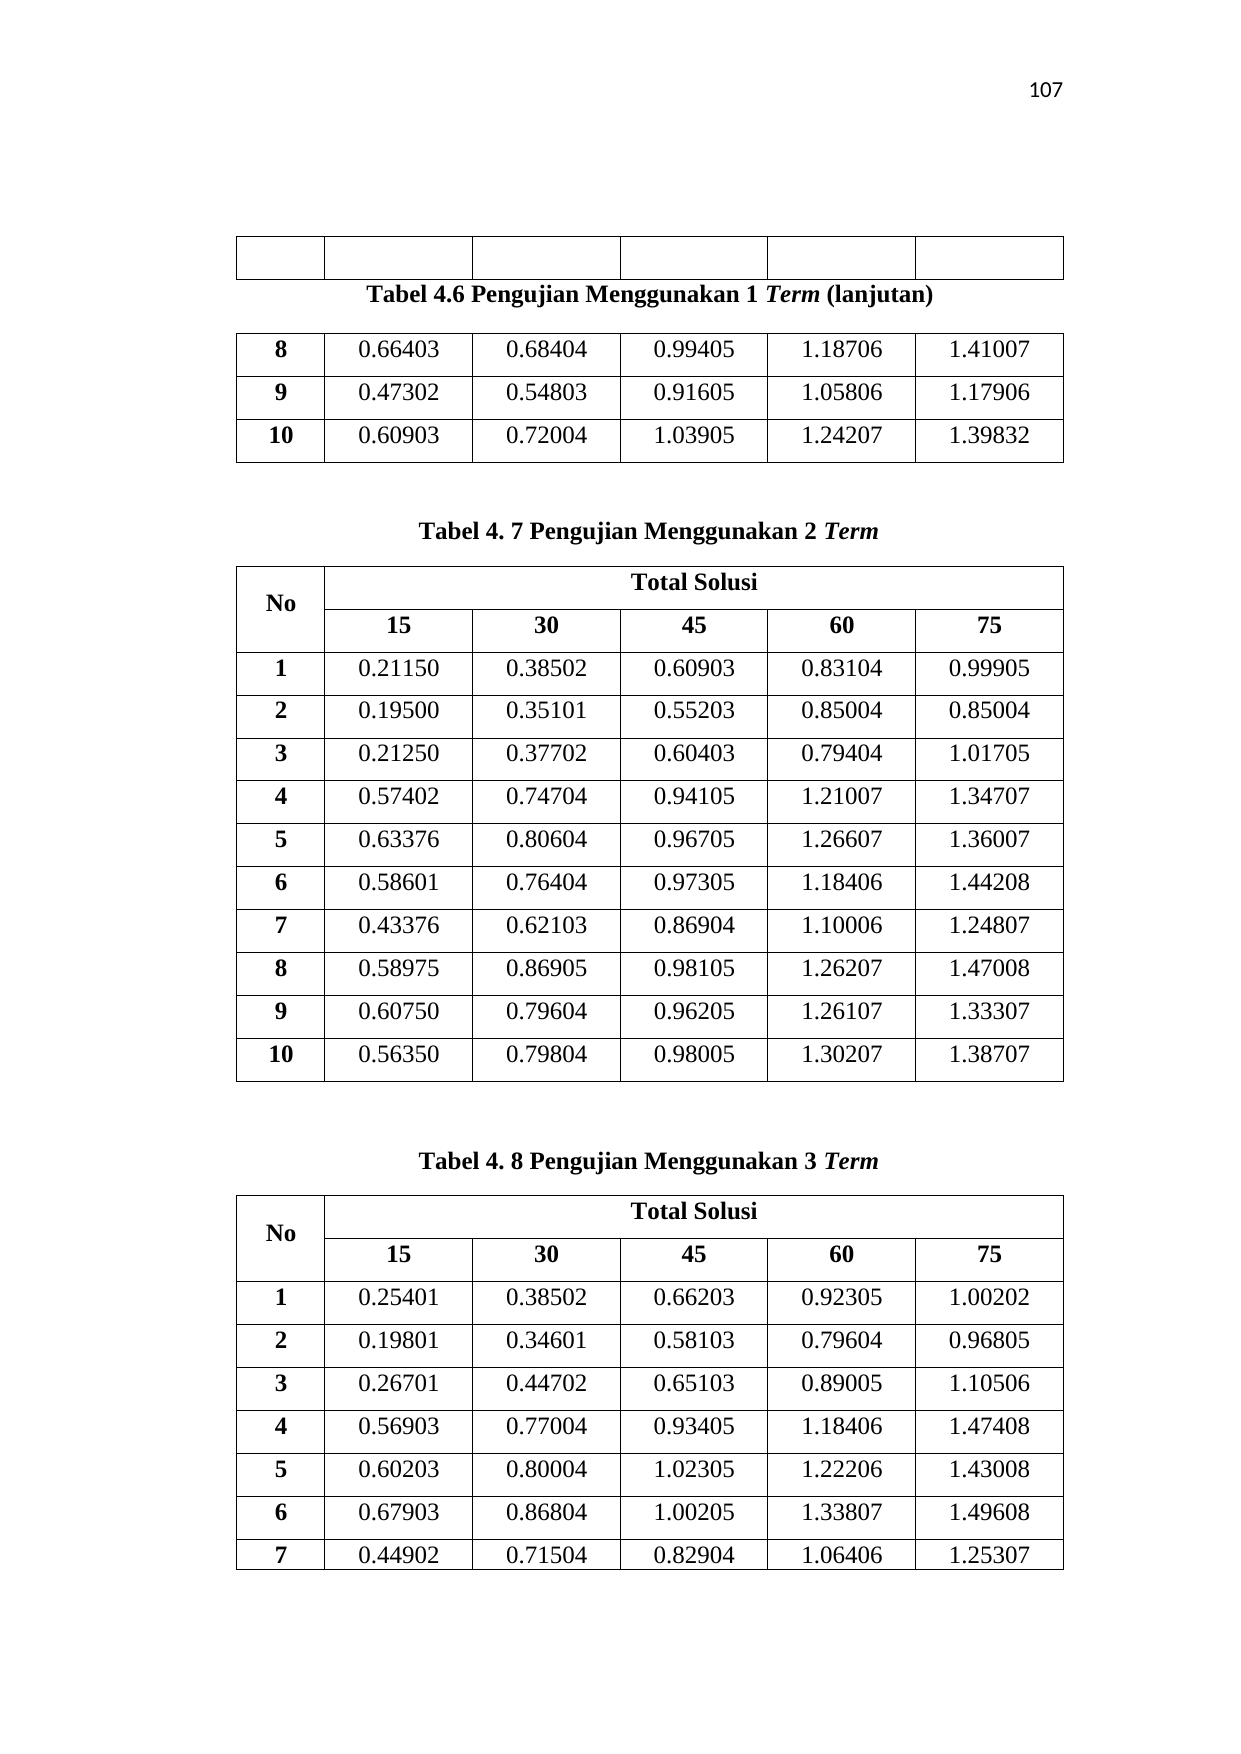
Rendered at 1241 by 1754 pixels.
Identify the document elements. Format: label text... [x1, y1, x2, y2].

table_cell 0.60750 [325, 996, 472, 1038]
table_header No [237, 567, 324, 652]
table_cell 0.55203 [621, 696, 767, 737]
table_header No [237, 1196, 324, 1281]
table_cell 0.38502 [473, 653, 620, 694]
table_cell 0.44902 [325, 1540, 472, 1568]
table_cell 0.86804 [473, 1497, 620, 1539]
table_cell 1.18406 [768, 867, 915, 909]
table_cell 0.76404 [473, 867, 620, 909]
table_cell 1.10006 [768, 910, 915, 952]
table_cell 2 [237, 696, 324, 737]
table_cell 9 [237, 996, 324, 1038]
table_cell 0.96805 [916, 1325, 1063, 1367]
table_cell 0.83104 [768, 653, 915, 694]
table_cell 10 [237, 420, 324, 462]
table_cell 75 [916, 1239, 1063, 1281]
table_cell 0.60403 [621, 739, 767, 780]
table_cell 1.03905 [621, 420, 767, 462]
table_cell 1.00205 [621, 1497, 767, 1539]
table_cell 30 [473, 1239, 620, 1281]
table_cell 1.01705 [916, 739, 1063, 780]
table_cell 45 [621, 610, 767, 652]
table_cell 7 [237, 910, 324, 952]
table_header 0.66403 [325, 334, 472, 376]
table_cell 0.97305 [621, 867, 767, 909]
table_cell 0.59503 [473, 237, 620, 278]
table_cell 1.33807 [768, 1497, 915, 1539]
table_cell 0.54803 [473, 377, 620, 419]
table_cell 1 [237, 1282, 324, 1324]
table_cell 9 [237, 377, 324, 419]
table_cell 0.19500 [325, 696, 472, 737]
table_cell 2 [237, 1325, 324, 1367]
text Tabel 4. 8 Pengujian Menggunakan 3 Term [236, 1146, 1063, 1174]
table_cell 1.33307 [916, 996, 1063, 1038]
table_cell 8 [237, 953, 324, 995]
text Tabel 4. 7 Pengujian Menggunakan 2 Term [236, 516, 1063, 545]
table_cell 30 [473, 610, 620, 652]
table_cell 1.39832 [916, 420, 1063, 462]
table_cell 1.47008 [916, 953, 1063, 995]
table_cell 0.77004 [473, 1411, 620, 1453]
table_cell 7 [237, 237, 324, 278]
table_cell 1.43008 [916, 1454, 1063, 1496]
table_cell 1.34707 [916, 781, 1063, 823]
table_cell 0.37702 [473, 739, 620, 780]
table_cell 0.44702 [473, 1368, 620, 1410]
table_cell 0.94105 [621, 781, 767, 823]
table_cell 1.00202 [916, 1282, 1063, 1324]
table_cell 0.82904 [621, 1540, 767, 1568]
table_cell 0.79404 [768, 739, 915, 780]
table_cell 0.57402 [325, 781, 472, 823]
table_header 8 [237, 334, 324, 376]
table_cell 0.93405 [621, 1411, 767, 1453]
table_cell 1.21007 [768, 781, 915, 823]
table_cell 0.25401 [325, 1282, 472, 1324]
table_cell 1.24807 [916, 910, 1063, 952]
table_cell 0.43376 [325, 910, 472, 952]
table_cell 0.74704 [473, 781, 620, 823]
table_cell 1 [237, 653, 324, 694]
table_cell 0.21250 [325, 739, 472, 780]
table_cell 4 [237, 1411, 324, 1453]
table_cell 3 [237, 1368, 324, 1410]
table_cell 0.79604 [473, 996, 620, 1038]
table_cell 1.47408 [916, 1411, 1063, 1453]
table_header 0.99405 [621, 334, 767, 376]
table_cell 0.60903 [621, 653, 767, 694]
table_header 1.41007 [916, 334, 1063, 376]
table_cell 15 [325, 1239, 472, 1281]
table_cell 4 [237, 781, 324, 823]
table_cell 1.22206 [768, 1454, 915, 1496]
table_cell 0.58103 [621, 1325, 767, 1367]
table_cell 0.19801 [325, 1325, 472, 1367]
table_cell 1.26207 [768, 953, 915, 995]
table_cell 0.63376 [325, 824, 472, 866]
table_cell 1.07406 [768, 237, 915, 278]
table_cell 1.21807 [916, 237, 1063, 278]
table_cell 0.66203 [621, 1282, 767, 1324]
table_cell 0.58975 [325, 953, 472, 995]
table_header Total Solusi [325, 1196, 1063, 1238]
table_cell 1.49608 [916, 1497, 1063, 1539]
table_cell 0.80004 [473, 1454, 620, 1496]
table_cell 0.96705 [621, 824, 767, 866]
text Tabel 4.6 Pengujian Menggunakan 1 Term (lanjutan) [236, 280, 1063, 308]
table_cell 0.67903 [325, 1497, 472, 1539]
table_cell 60 [768, 1239, 915, 1281]
table_cell 1.24207 [768, 420, 915, 462]
table_cell 3 [237, 739, 324, 780]
table_header Total Solusi [325, 567, 1063, 609]
table_cell 1.30207 [768, 1039, 915, 1081]
table_cell 0.79604 [768, 1325, 915, 1367]
table_cell 15 [325, 610, 472, 652]
table_cell 0.72004 [473, 420, 620, 462]
table_cell 0.65103 [621, 1368, 767, 1410]
table_cell 0.85004 [916, 696, 1063, 737]
table_cell 0.86904 [621, 910, 767, 952]
table_cell 0.89005 [768, 1368, 915, 1410]
table_cell 0.98005 [621, 1039, 767, 1081]
table_cell 0.92305 [768, 1282, 915, 1324]
table_cell 7 [237, 1540, 324, 1568]
table_cell 60 [768, 610, 915, 652]
table_cell 0.62103 [473, 910, 620, 952]
table_cell 0.85004 [768, 696, 915, 737]
table_cell 0.21150 [325, 653, 472, 694]
table_cell 0.56903 [325, 1411, 472, 1453]
table_cell 1.44208 [916, 867, 1063, 909]
table_cell 0.26701 [325, 1368, 472, 1410]
table_cell 0.96205 [621, 996, 767, 1038]
table_cell 10 [237, 1039, 324, 1081]
table_cell 0.99905 [916, 653, 1063, 694]
table_header 0.68404 [473, 334, 620, 376]
table_cell 45 [621, 1239, 767, 1281]
table_cell 0.98105 [621, 953, 767, 995]
table_cell 0.60903 [325, 420, 472, 462]
table_cell 0.91605 [621, 377, 767, 419]
table_header 1.18706 [768, 334, 915, 376]
table_cell 6 [237, 1497, 324, 1539]
table_cell 1.36007 [916, 824, 1063, 866]
table_cell 0.39302 [325, 237, 472, 278]
table_cell 1.26607 [768, 824, 915, 866]
table_cell 75 [916, 610, 1063, 652]
table_cell 1.17906 [916, 377, 1063, 419]
table_cell 6 [237, 867, 324, 909]
table_cell 5 [237, 824, 324, 866]
table_cell 1.26107 [768, 996, 915, 1038]
table_cell 0.34601 [473, 1325, 620, 1367]
table_cell 0.58601 [325, 867, 472, 909]
table_cell 0.71504 [473, 1540, 620, 1568]
table_cell 0.47302 [325, 377, 472, 419]
table_cell 1.10506 [916, 1368, 1063, 1410]
table_cell 1.25307 [916, 1540, 1063, 1568]
table_cell 1.05806 [768, 377, 915, 419]
table_cell 0.56350 [325, 1039, 472, 1081]
table_cell 0.80504 [621, 237, 767, 278]
table_cell 5 [237, 1454, 324, 1496]
table_cell 0.35101 [473, 696, 620, 737]
table_cell 0.60203 [325, 1454, 472, 1496]
table_cell 0.80604 [473, 824, 620, 866]
table_cell 1.02305 [621, 1454, 767, 1496]
table_cell 1.18406 [768, 1411, 915, 1453]
table_cell 0.86905 [473, 953, 620, 995]
table_cell 1.06406 [768, 1540, 915, 1568]
table_cell 0.79804 [473, 1039, 620, 1081]
table_cell 1.38707 [916, 1039, 1063, 1081]
table_cell 0.38502 [473, 1282, 620, 1324]
